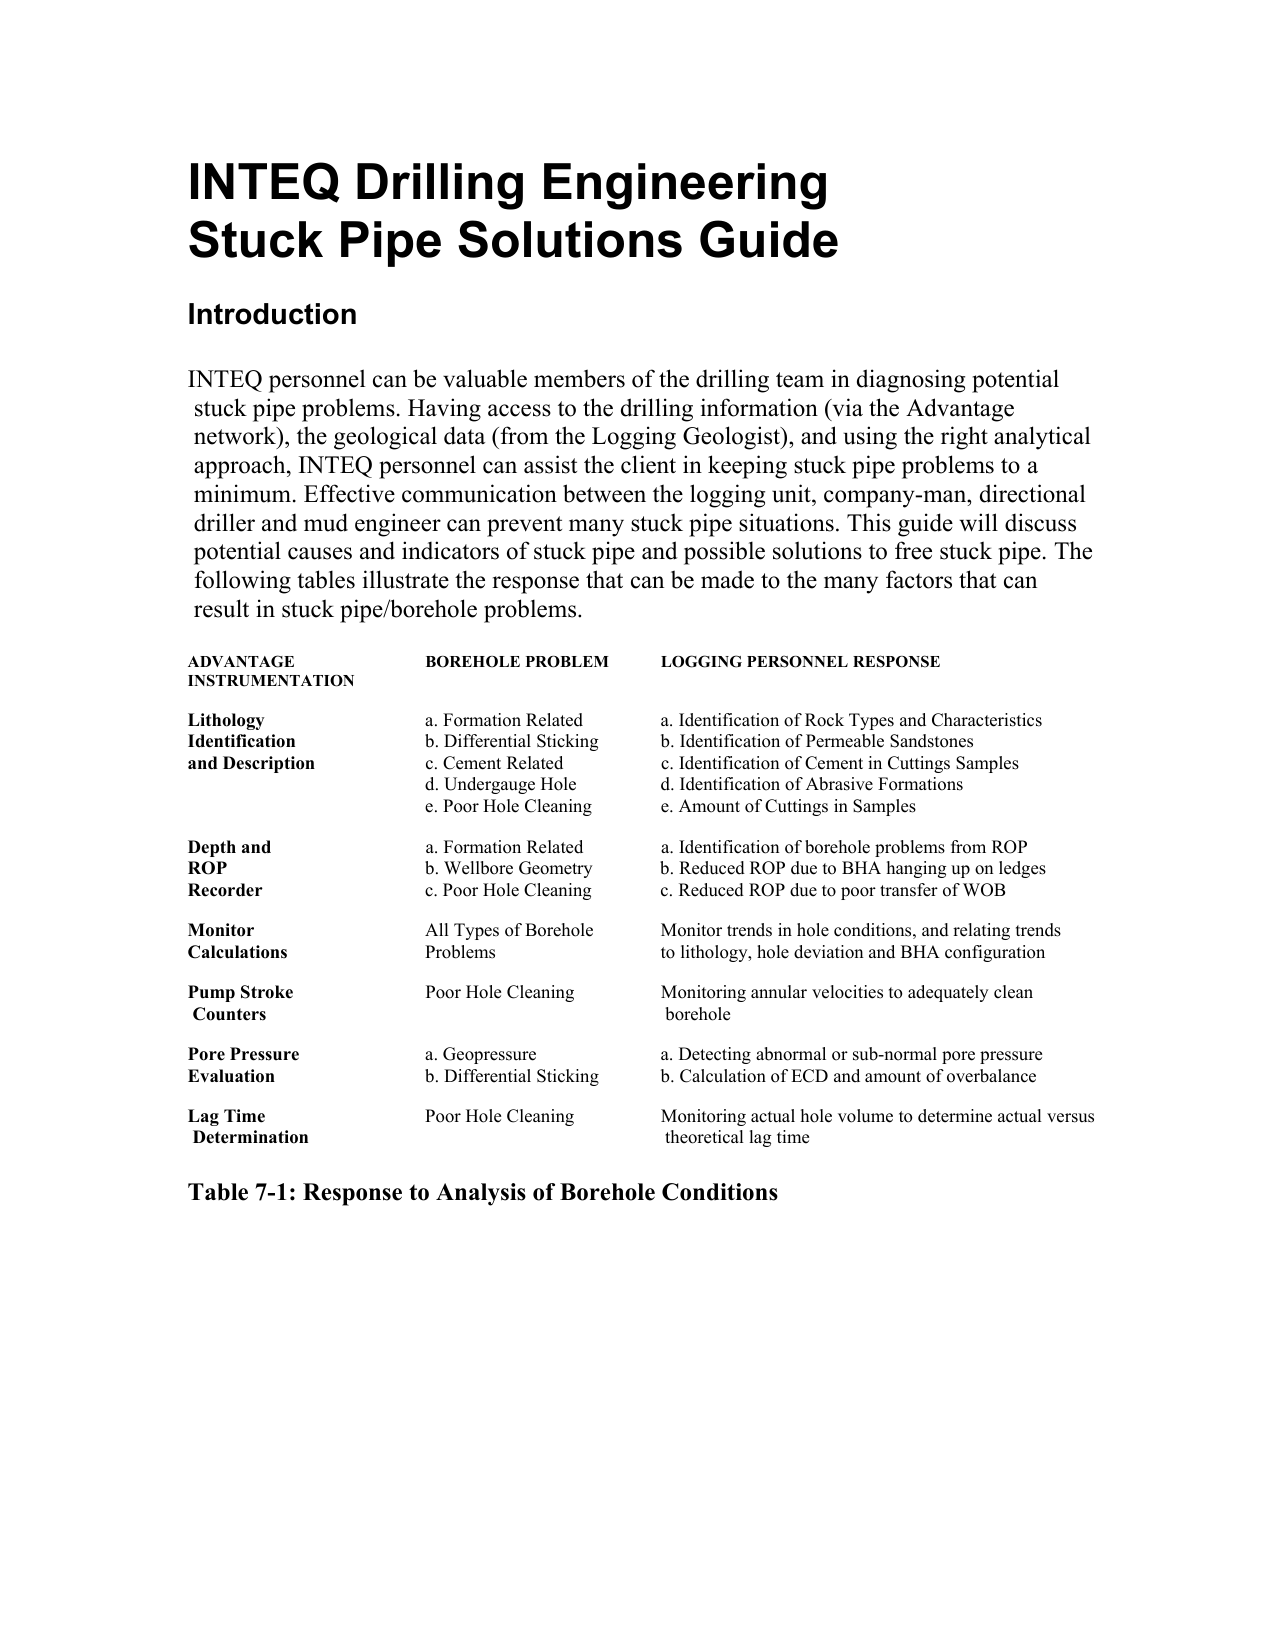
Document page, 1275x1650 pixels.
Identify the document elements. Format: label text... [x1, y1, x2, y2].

text e. Poor Hole Cleaning e. Amount of Cuttings in Samples [425, 795, 1264, 817]
text Lag Time Poor Hole Cleaning Monitoring actual hole volume to determine actual versus Determination theoretical lag time [187, 1105, 1264, 1148]
text Monitor All Types of Borehole Monitor trends in hole conditions, and relating trends Calculations Problems to lithology, hole deviation and BHA configuration [187, 919, 1264, 963]
text Pore Pressure a. Geopressure a. Detecting abnormal or sub-normal pore pressure Evaluation b. Differential Sticking b. Calculation of ECD and amount of overbalance [187, 1043, 1264, 1086]
text Introduction [187, 298, 1264, 331]
text ADVANTAGE BOREHOLE PROBLEM LOGGING PERSONNEL RESPONSE INSTRUMENTATION [187, 652, 1264, 691]
text INTEQ personnel can be valuable members of the drilling team in diagnosing potential stuck pipe problems. Having access to the drilling information (via the Advantage network), the geological data (from the Logging Geologist), and using the right analytical approach, INTEQ personnel can assist the client in keeping stuck pipe problems to a minimum. Effective communication between the logging unit, company-man, directional driller and mud engineer can prevent many stuck pipe situations. This guide will discuss potential causes and indicators of stuck pipe and possible solutions to free stuck pipe. The following tables illustrate the response that can be made to the many factors that can result in stuck pipe/borehole problems. [187, 364, 1264, 623]
text INTEQ Drilling Engineering Stuck Pipe Solutions Guide [187, 154, 1264, 269]
text Depth and a. Formation Related a. Identification of borehole problems from ROP ROP b. Wellbore Geometry b. Reduced ROP due to BHA hanging up on ledges Recorder c. Poor Hole Cleaning c. Reduced ROP due to poor transfer of WOB [187, 836, 1264, 901]
text Pump Stroke Poor Hole Cleaning Monitoring annular velocities to adequately clean Counters borehole [187, 981, 1264, 1025]
text Lithology a. Formation Related a. Identification of Rock Types and Characteristics Identification b. Differential Sticking b. Identification of Permeable Sandstones and Description c. Cement Related c. Identification of Cement in Cuttings Samples d. Undergauge Hole d. Identification of Abrasive Formations [187, 709, 1264, 795]
text Table 7-1: Response to Analysis of Borehole Conditions [187, 1177, 1264, 1206]
